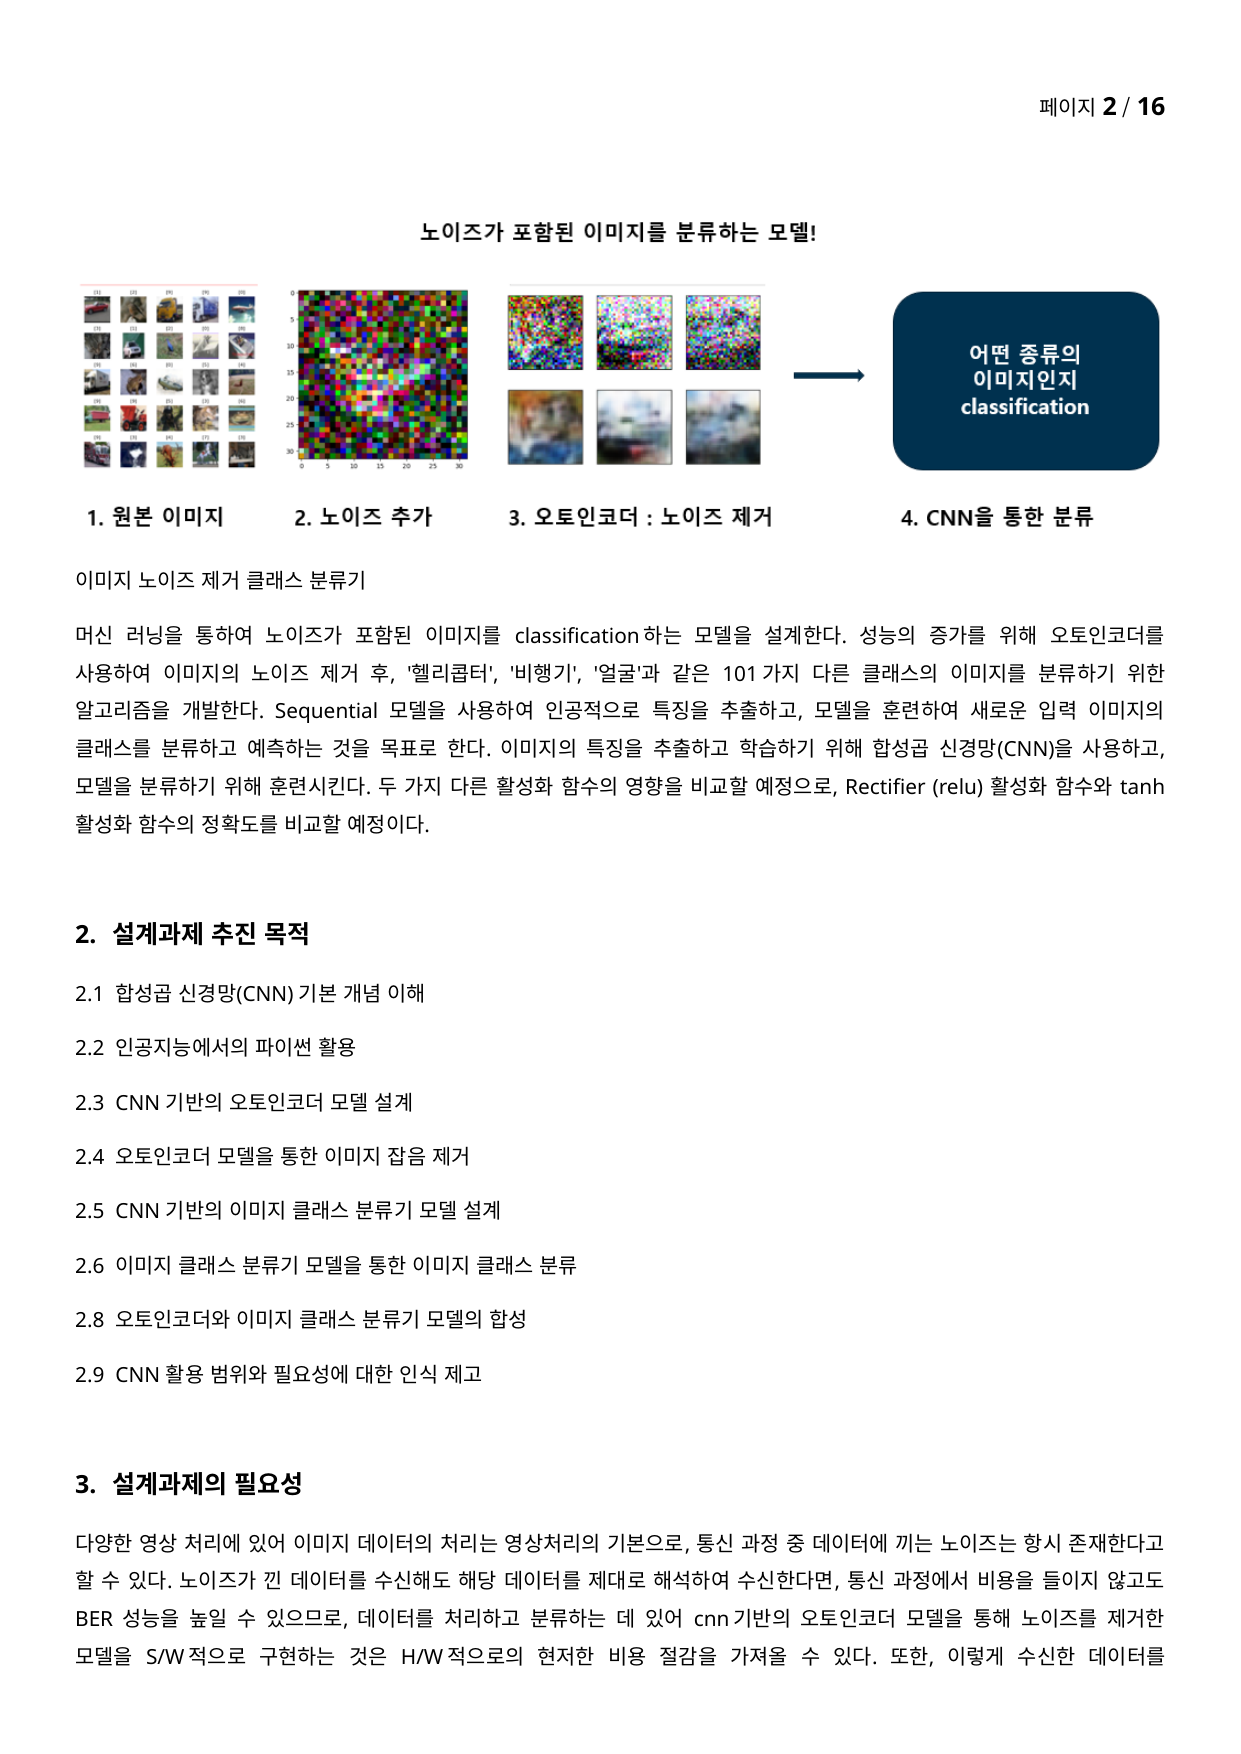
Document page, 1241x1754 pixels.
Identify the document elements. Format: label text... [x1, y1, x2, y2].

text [75, 1527, 1165, 1671]
text 2.6 이미지 클래스 분류기 모델을 통한 이미지 클래스 분류 [75, 1249, 1165, 1279]
text 2.1 합성곱 신경망(CNN) 기본 개념 이해 [75, 977, 1165, 1007]
text 2.9 CNN 활용 범위와 필요성에 대한 인식 제고 [75, 1358, 1165, 1388]
list 설계과제의 필요성 [75, 1465, 1165, 1501]
text 2.4 오토인코더 모델을 통한 이미지 잡음 제거 [75, 1140, 1165, 1171]
list 설계과제 추진 목적 [75, 915, 1165, 951]
text 이미지 노이즈 제거 클래스 분류기 [75, 565, 1165, 595]
text 2.2 인공지능에서의 파이썬 활용 [75, 1031, 1165, 1062]
picture [75, 198, 1166, 541]
text 2.3 CNN 기반의 오토인코더 모델 설계 [75, 1086, 1165, 1116]
text 2.5 CNN 기반의 이미지 클래스 분류기 모델 설계 [75, 1195, 1165, 1225]
text 머신 러닝을 통하여 노이즈가 포함된 이미지를 classification하는 모델을 설계한다. 성능의 증가를 위해 오토인코더를 사용하여 이미지의 노이즈 제거 후, '헬리콥터', '비행기', '얼굴'과 같은 101가지 다른 클래스의 이미지를 분류하기 위한 알고리즘을 개발한다. Sequential 모델을 사용하여 인공적으로 특징을 추출하고, 모델을 훈련하여 새로운 입력 이미지의 클래스를 분류하고 예측하는 것을 목표로 한다. 이미지의 특징을 추출하고 학습하기 위해 합성곱 신경망(CNN)을 사용하고, 모델을 분류하기 위해 훈련시킨다. 두 가지 다른 활성화 함수의 영향을 비교할 예정으로, Rectifier (relu) 활성화 함수와 tanh 활성화 함수의 정확도를 비교할 예정이다. [75, 619, 1165, 838]
text 2.8 오토인코더와 이미지 클래스 분류기 모델의 합성 [75, 1304, 1165, 1334]
